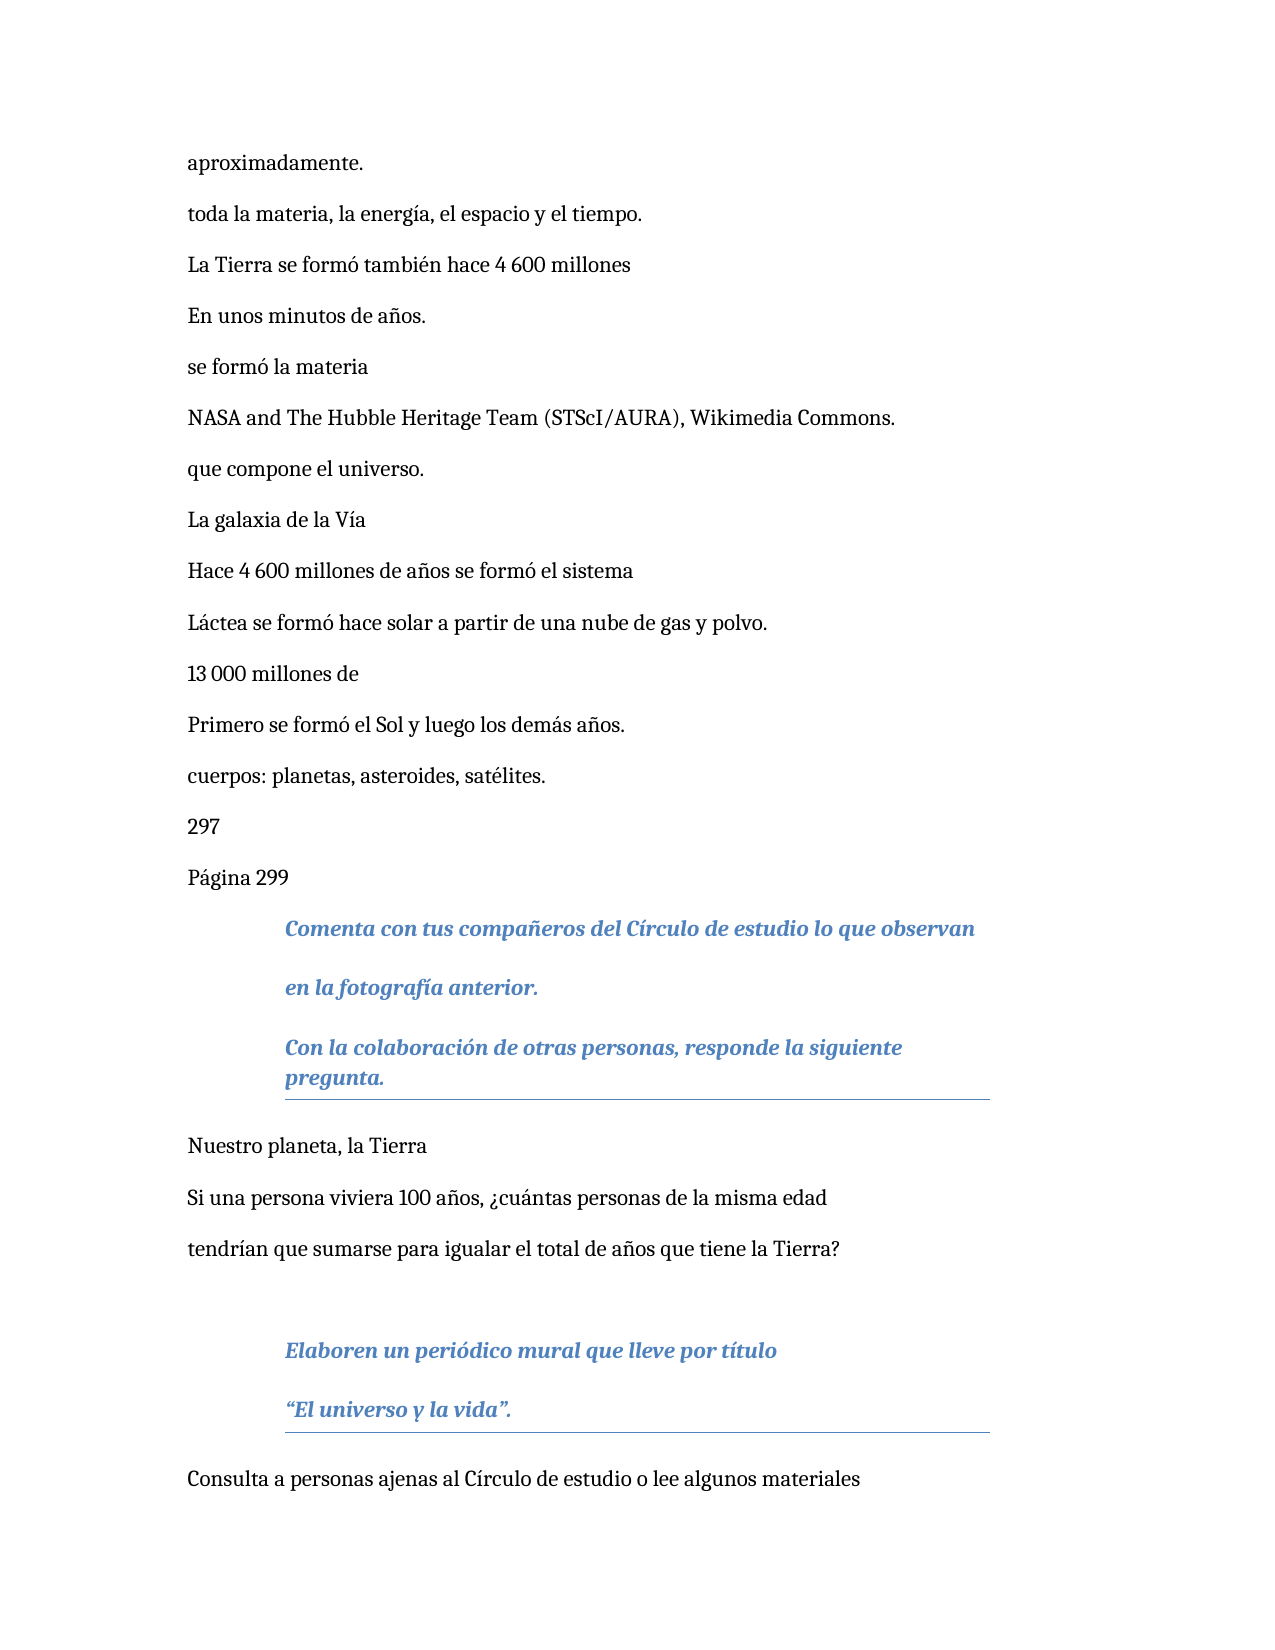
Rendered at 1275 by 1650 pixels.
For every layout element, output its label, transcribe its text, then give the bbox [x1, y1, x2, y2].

text cuerpos: planetas, asteroides, satélites. [187, 762, 1087, 789]
text La Tierra se formó también hace 4 600 millones [187, 252, 1087, 278]
text Elaboren un periódico mural que lleve por título [285, 1337, 990, 1364]
text Si una persona viviera 100 años, ¿cuántas personas de la misma edad [187, 1184, 1087, 1211]
text Nuestro planeta, la Tierra [187, 1133, 1087, 1160]
text Hace 4 600 millones de años se formó el sistema [187, 558, 1087, 585]
text 13 000 millones de [187, 660, 1087, 687]
text Comenta con tus compañeros del Círculo de estudio lo que observan [285, 916, 990, 942]
text se formó la materia [187, 354, 1087, 381]
text en la fotografía anterior. [285, 975, 990, 1001]
text Con la colaboración de otras personas, responde la siguiente pregunta. [285, 1034, 990, 1099]
text En unos minutos de años. [187, 303, 1087, 329]
text tendrían que sumarse para igualar el total de años que tiene la Tierra? [187, 1235, 1087, 1262]
text Primero se formó el Sol y luego los demás años. [187, 711, 1087, 738]
text que compone el universo. [187, 456, 1087, 483]
text “El universo y la vida”. [285, 1397, 990, 1432]
text La galaxia de la Vía [187, 507, 1087, 534]
text Consulta a personas ajenas al Círculo de estudio o lee algunos materiales [187, 1466, 1087, 1492]
text NASA and The Hubble Heritage Team (STScI/AURA), Wikimedia Commons. [187, 405, 1087, 432]
text Página 299 [187, 864, 1087, 891]
text 297 [187, 813, 1087, 840]
text Láctea se formó hace solar a partir de una nube de gas y polvo. [187, 609, 1087, 636]
text toda la materia, la energía, el espacio y el tiempo. [187, 201, 1087, 227]
text aproximadamente. [187, 150, 1087, 176]
